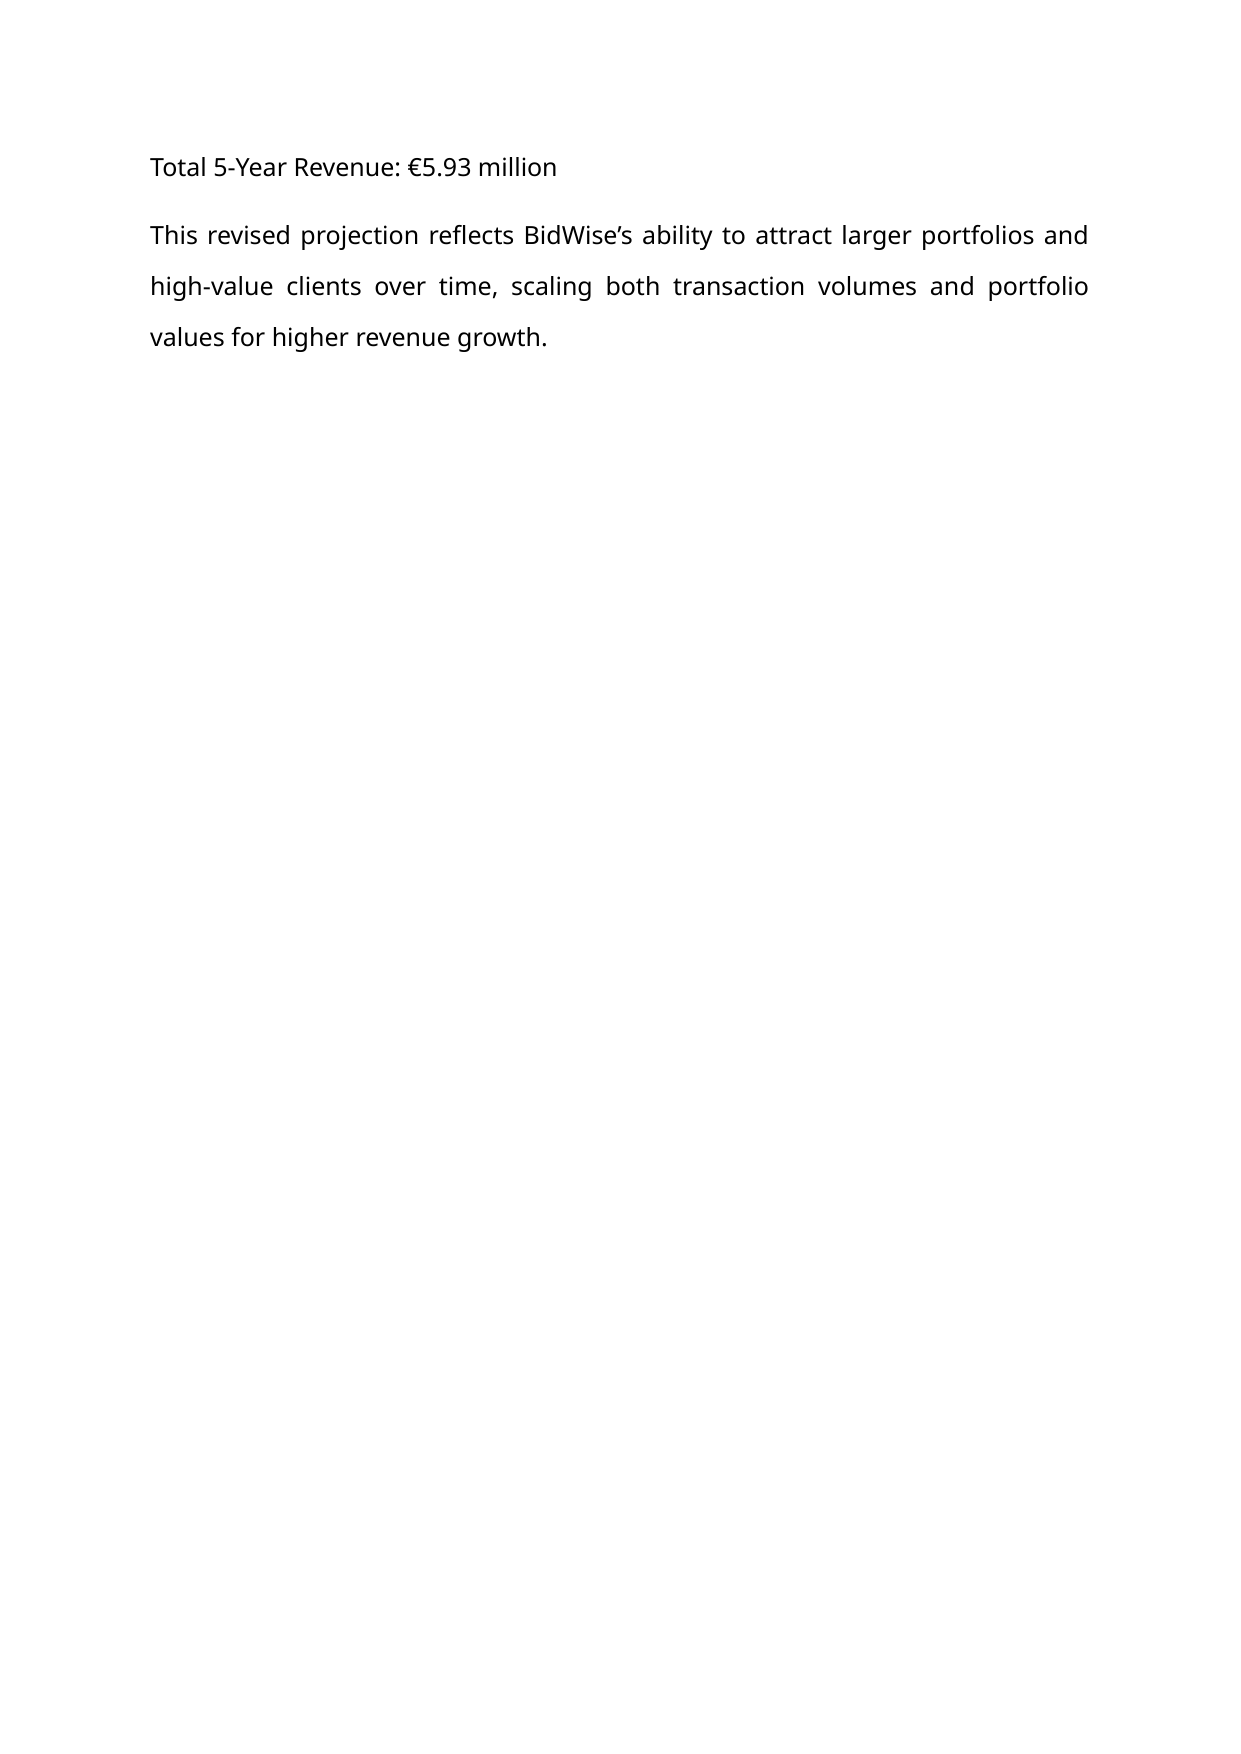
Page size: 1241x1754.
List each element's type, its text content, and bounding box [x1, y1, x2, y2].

text This revised projection reflects BidWise’s ability to attract larger portfolios and high-value clients over time, scaling both transaction volumes and portfolio values for higher revenue growth. [150, 218, 1090, 354]
text Total 5-Year Revenue: €5.93 million [150, 150, 1090, 184]
